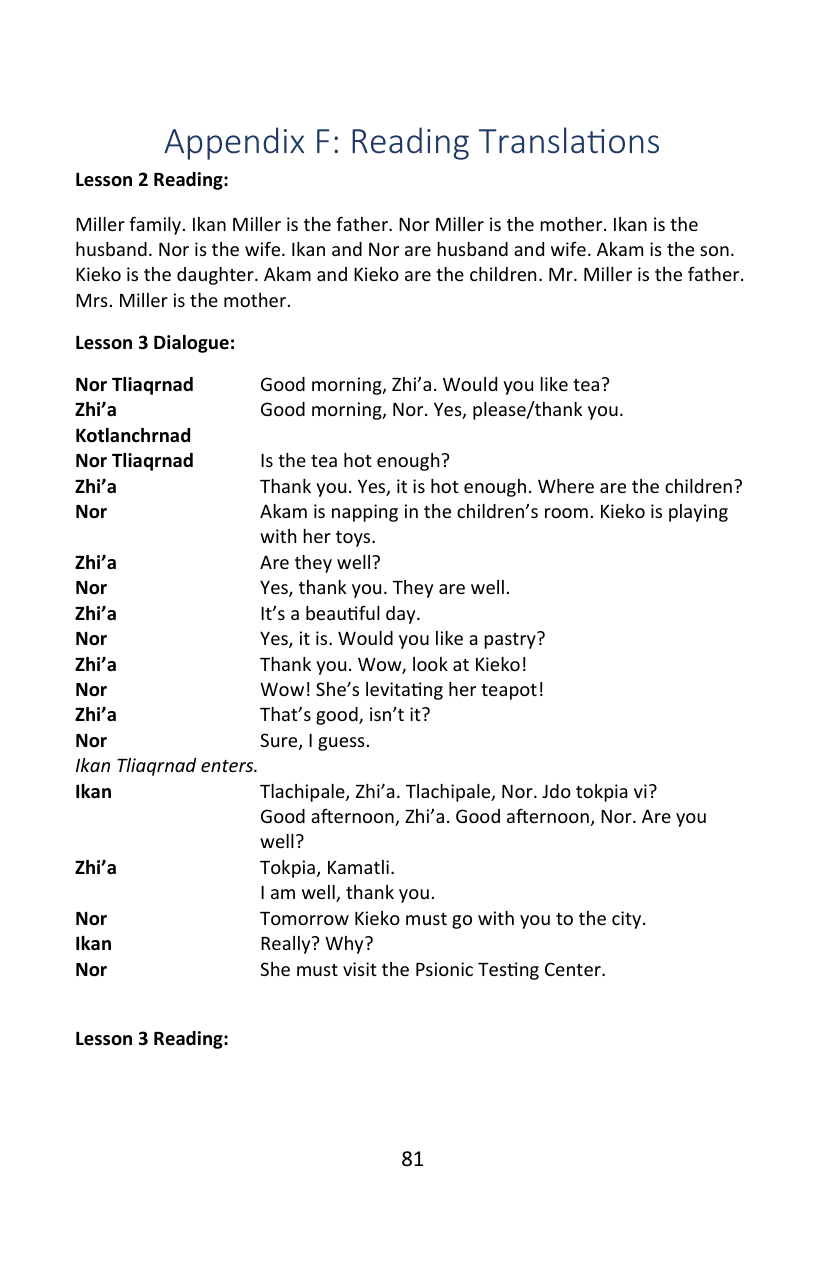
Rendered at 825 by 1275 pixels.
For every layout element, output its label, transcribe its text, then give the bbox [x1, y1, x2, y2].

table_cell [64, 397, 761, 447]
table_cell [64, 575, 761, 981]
text Lesson 3 Reading: [75, 1025, 750, 1051]
text Miller family. Ikan Miller is the father. Nor Miller is the mother. Ikan is the husband. Nor is the wife. Ikan and Nor are husband and wife. Akam is the son. Kieko is the daughter. Akam and Kieko are the children. Mr. Miller is the father. Mrs. Miller is the mother. [75, 211, 750, 312]
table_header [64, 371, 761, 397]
text Lesson 2 Reading: [75, 167, 750, 192]
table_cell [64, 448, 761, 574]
subtitle Appendix F: Reading Translations [75, 117, 750, 162]
text Lesson 3 Dialogue: [75, 329, 750, 354]
